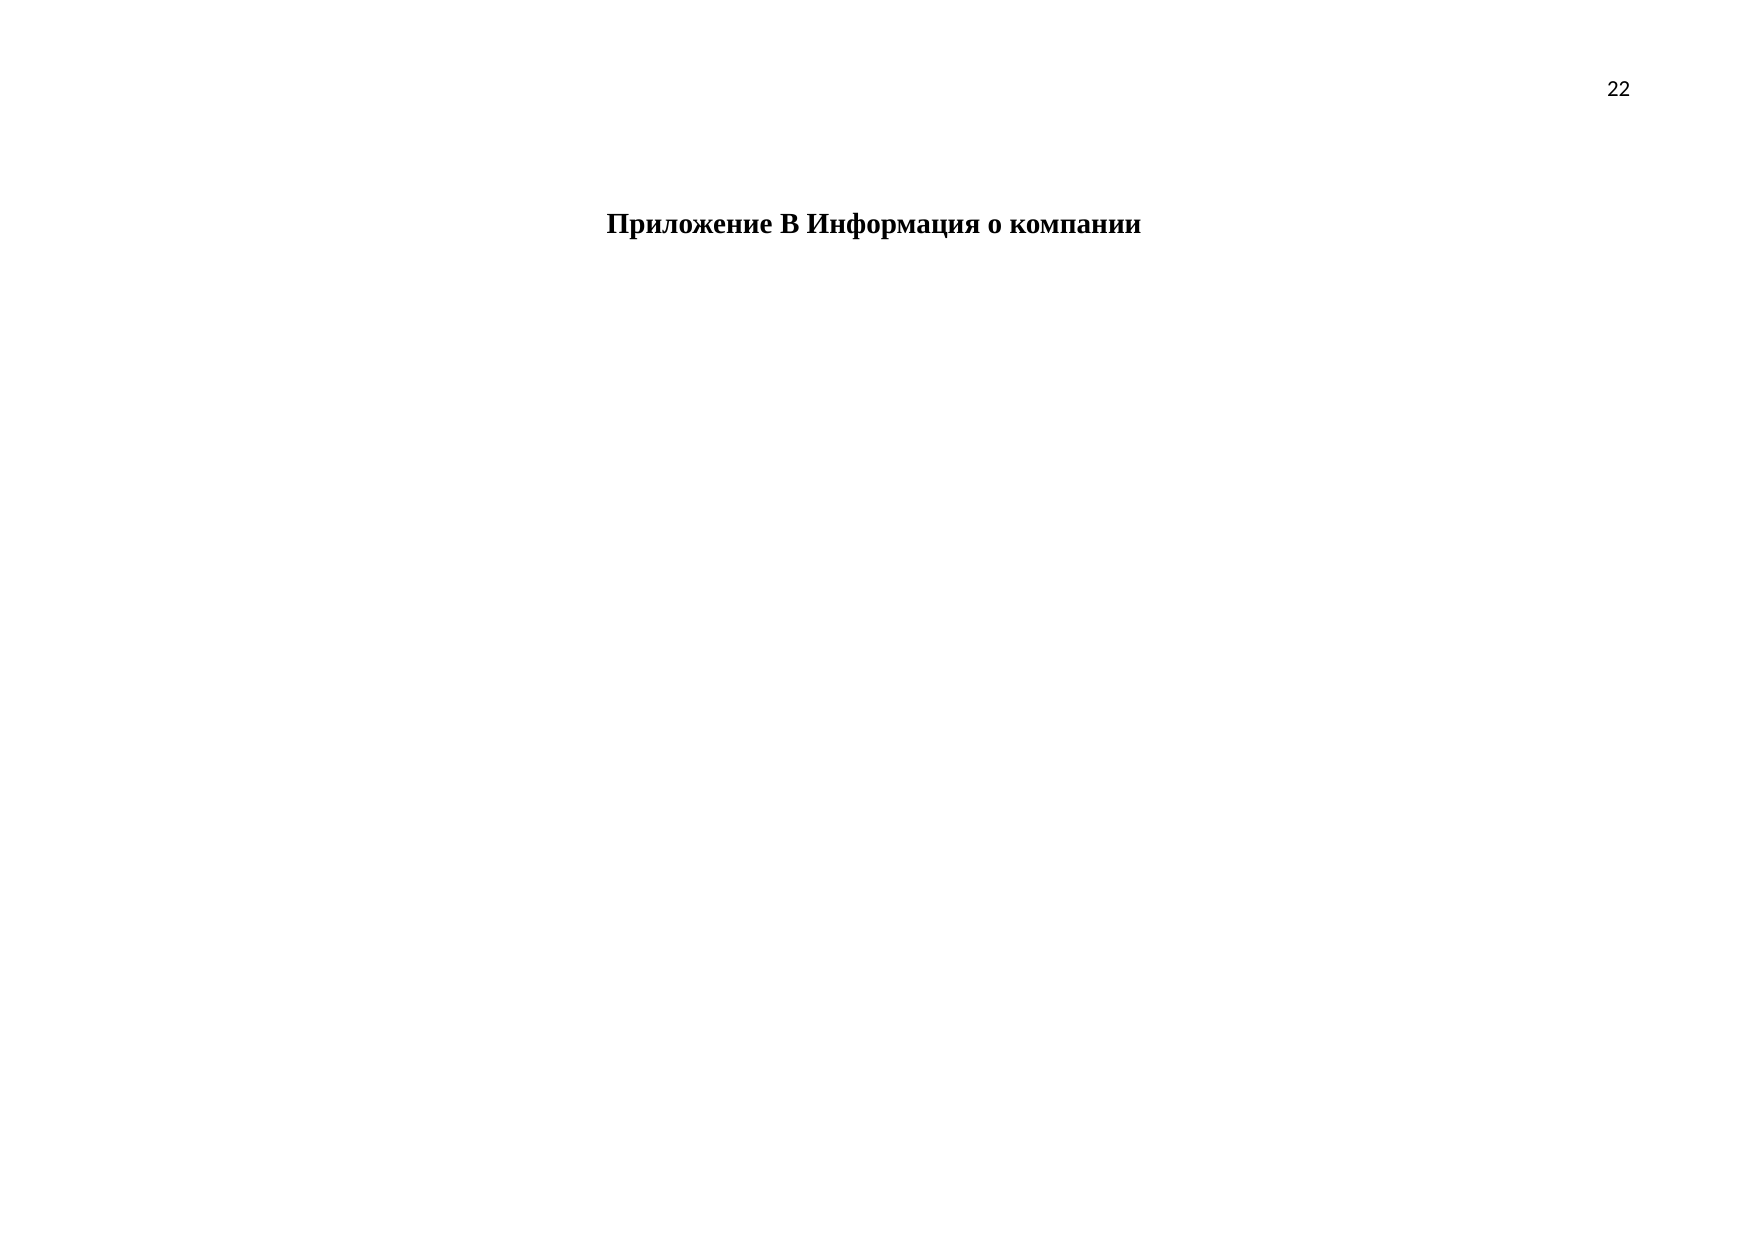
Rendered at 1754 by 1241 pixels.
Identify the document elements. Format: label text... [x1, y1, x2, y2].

subtitle Приложение В Информация о компании [118, 206, 1630, 240]
